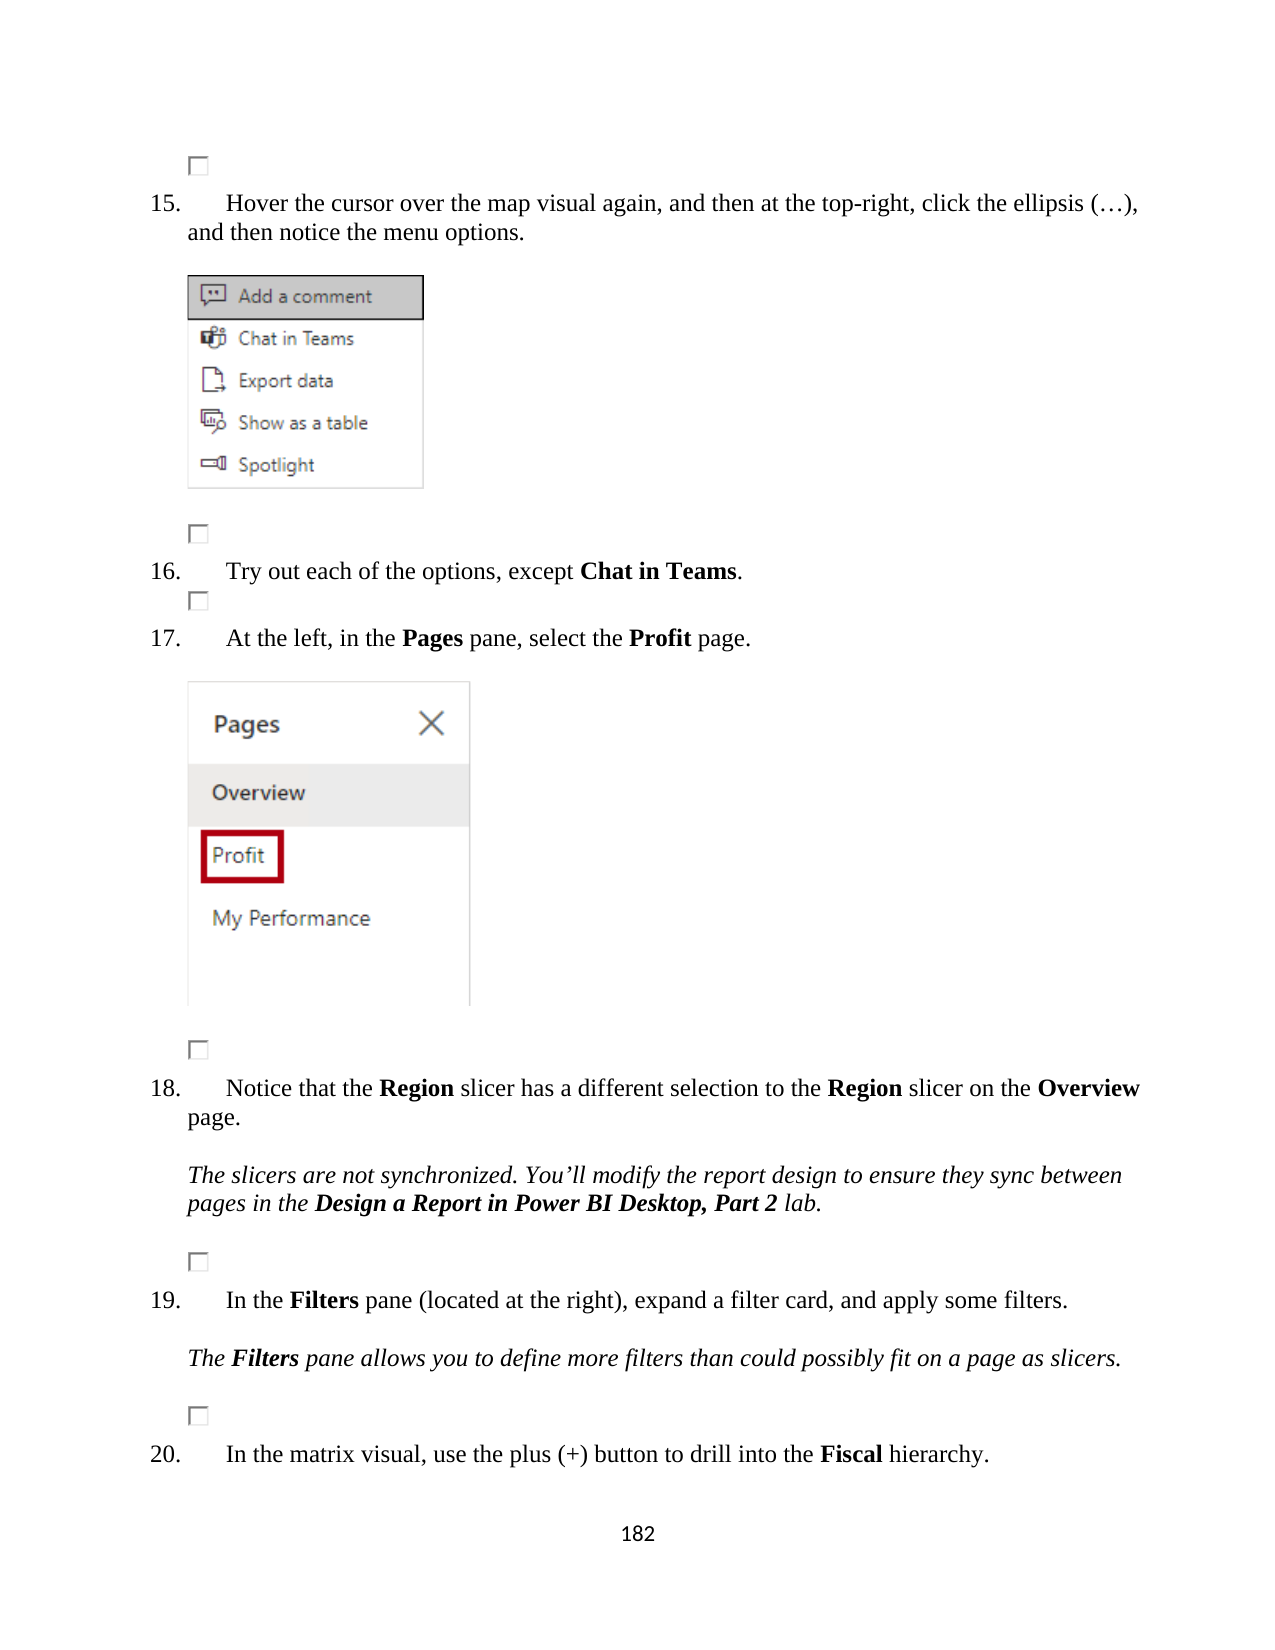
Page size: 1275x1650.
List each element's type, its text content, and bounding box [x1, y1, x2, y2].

text The Filters pane allows you to define more filters than could possibly fit on a page as slicers. [187, 1343, 1162, 1372]
picture [187, 681, 471, 1006]
picture [187, 275, 424, 489]
list At the left, in the Pages pane, select the Profit page. [150, 585, 1162, 652]
list Notice that the Region slicer has a different selection to the Region slicer on the Overview page. [150, 1035, 1162, 1131]
list Try out each of the options, except Chat in Teams. [150, 518, 1162, 585]
list Hover the cursor over the map visual again, and then at the top-right, click the ellipsis (…), and then notice the menu options. [150, 150, 1162, 246]
list In the matrix visual, use the plus (+) button to drill into the Fiscal hierarchy. [150, 1401, 1162, 1468]
text The slicers are not synchronized. You’ll modify the report design to ensure they sync between pages in the Design a Report in Power BI Desktop, Part 2 lab. [187, 1160, 1162, 1217]
list In the Filters pane (located at the right), expand a filter card, and apply some filters. [150, 1246, 1162, 1314]
